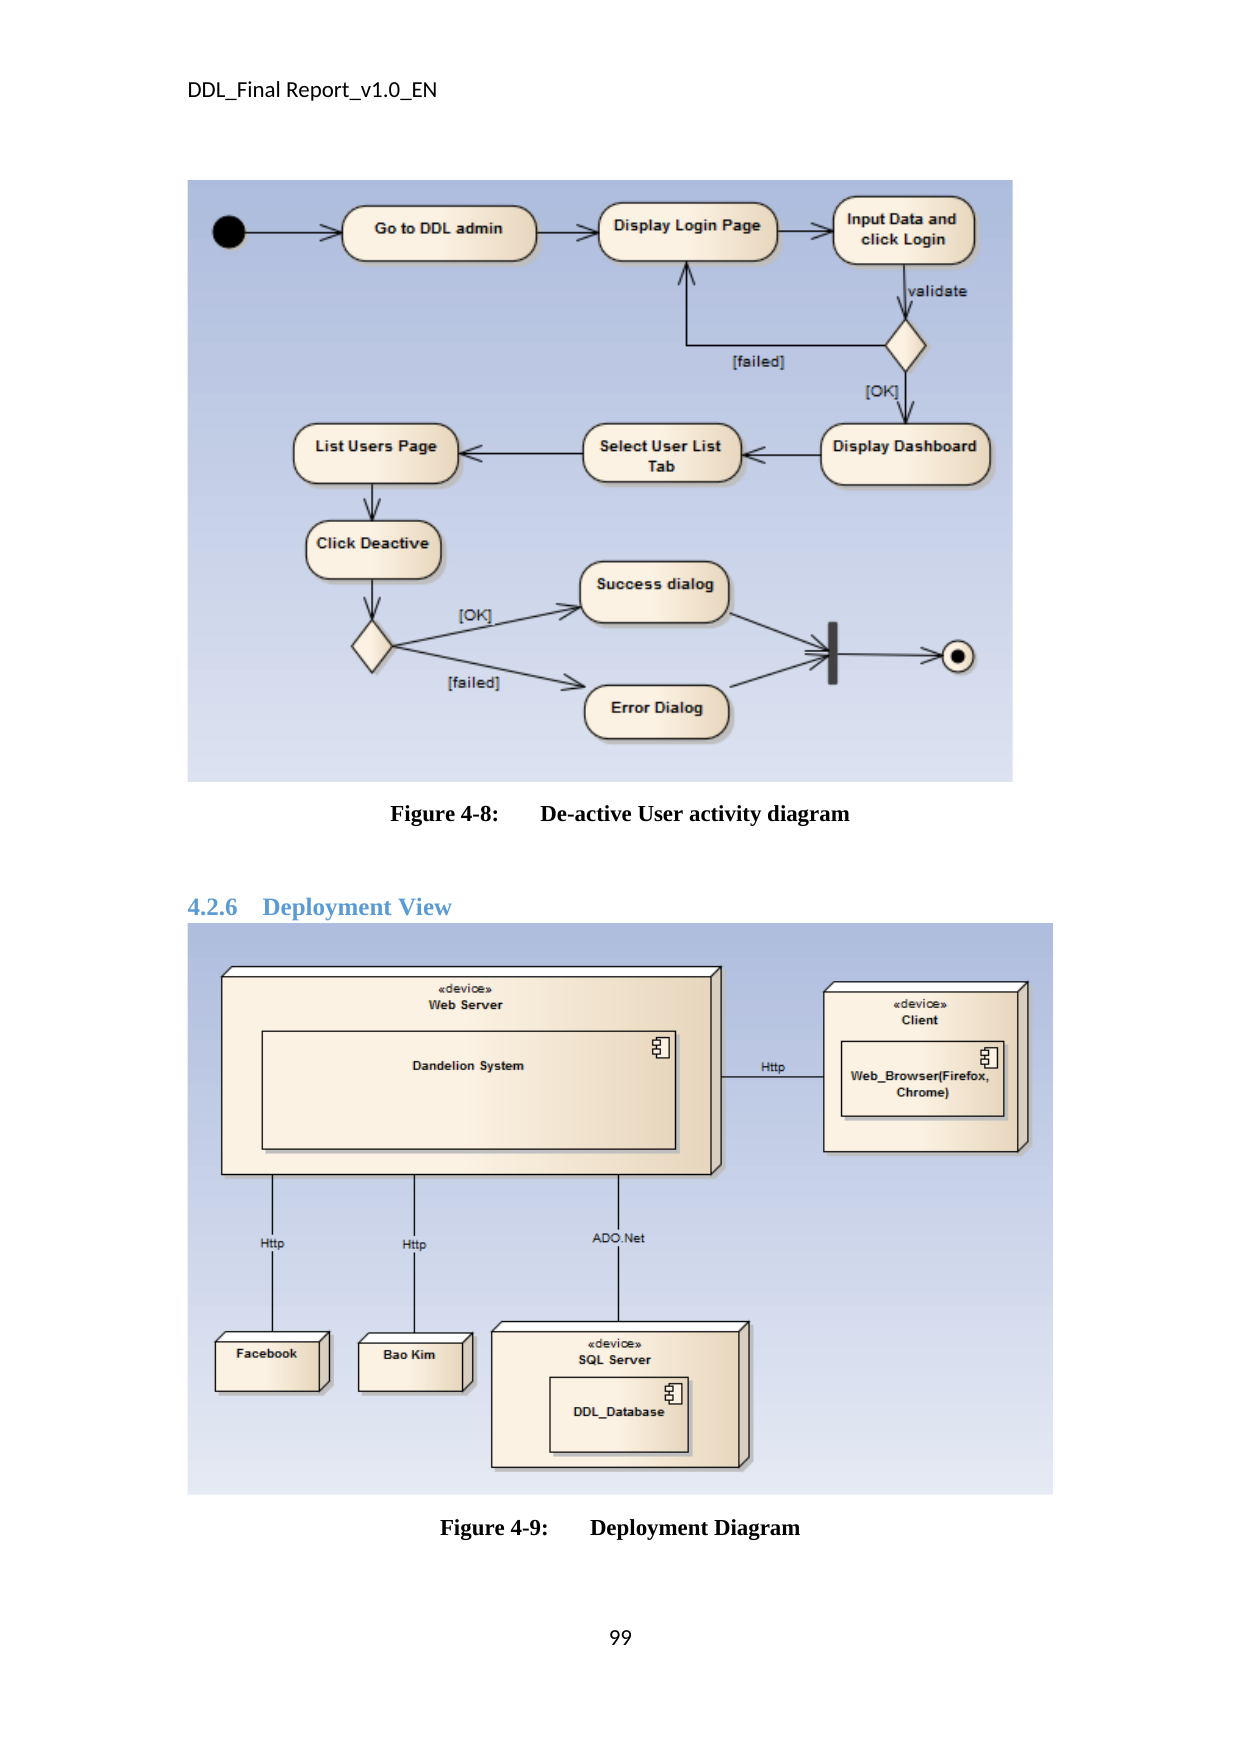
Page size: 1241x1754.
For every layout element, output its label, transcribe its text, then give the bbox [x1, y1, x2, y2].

picture [187, 923, 1053, 1496]
picture [187, 180, 1013, 782]
subtitle Deployment View [187, 892, 1053, 921]
text Deployment Diagram [187, 1514, 1053, 1541]
text De-active User activity diagram [187, 801, 1053, 827]
